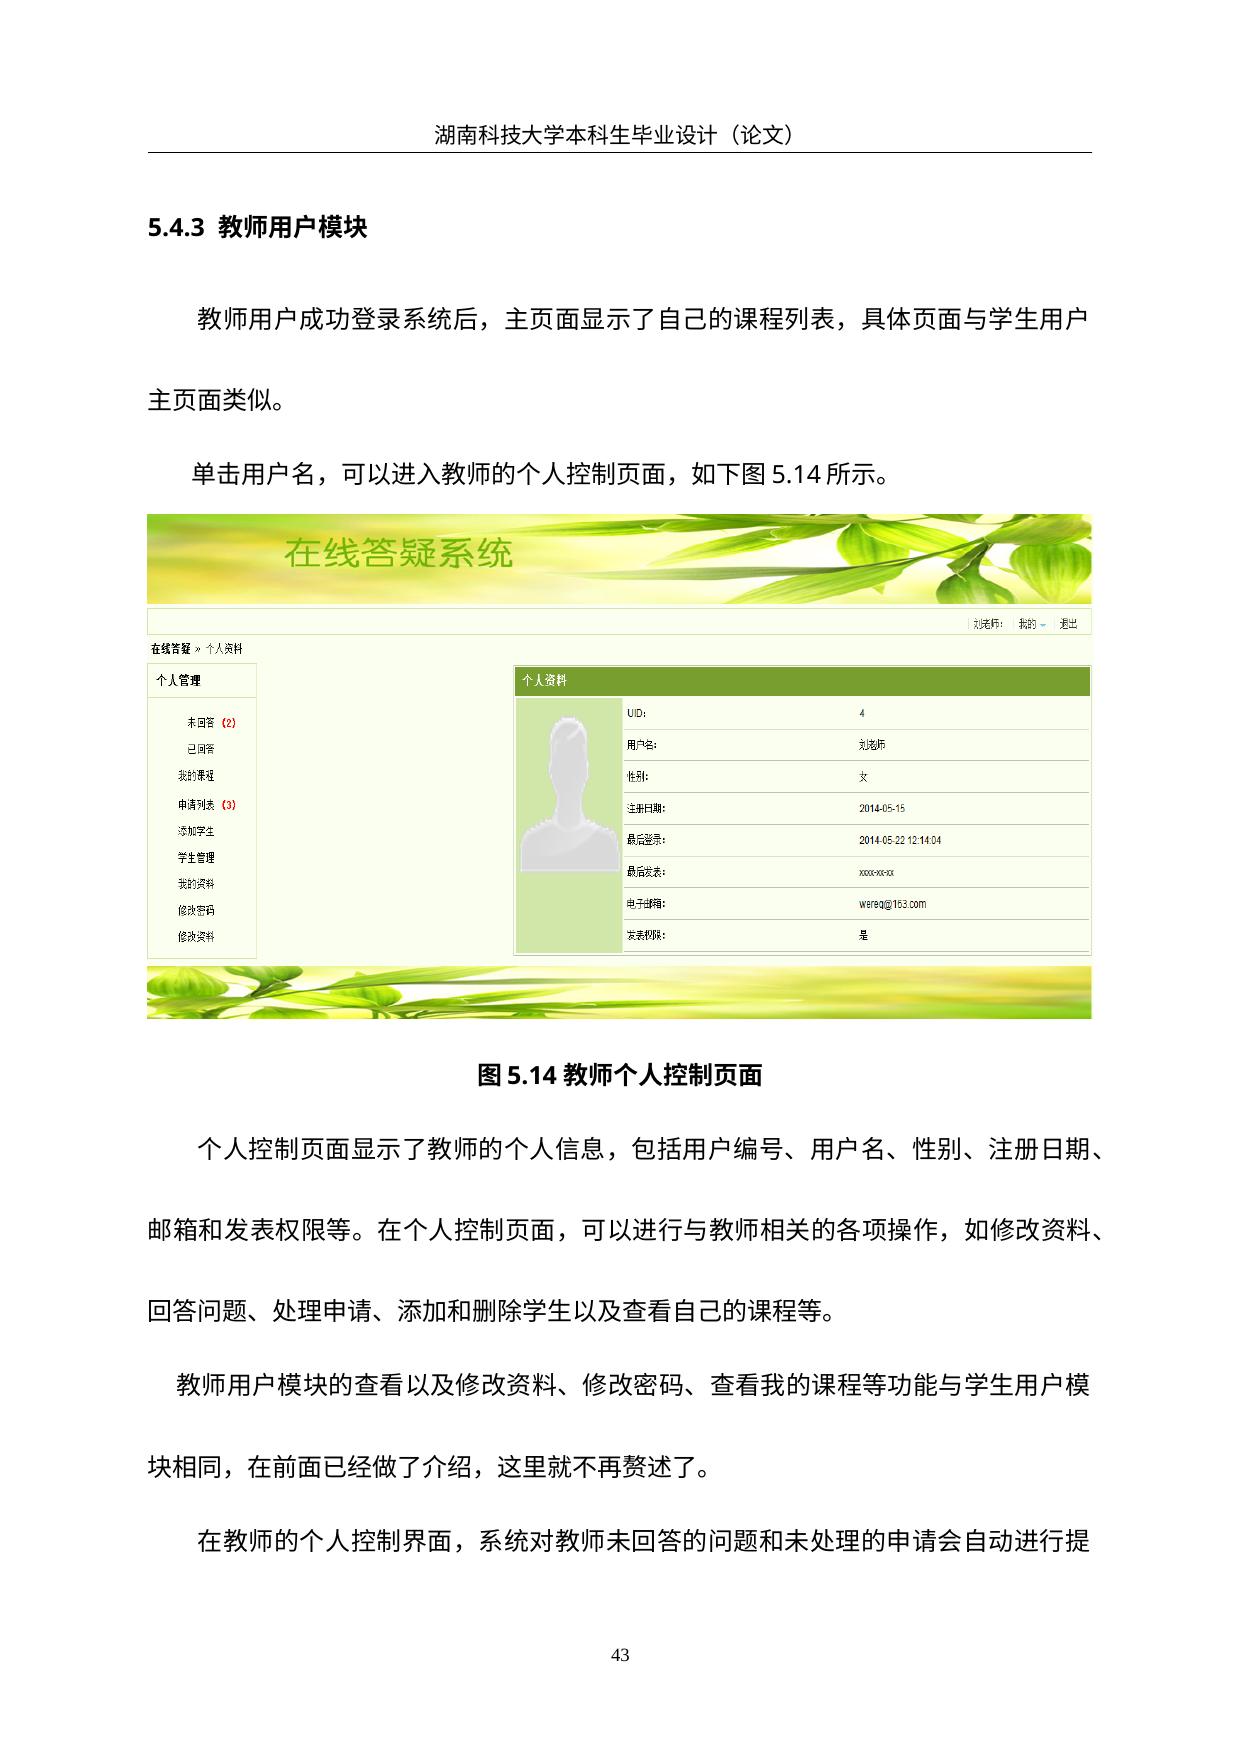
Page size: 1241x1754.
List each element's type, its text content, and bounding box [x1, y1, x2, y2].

text 单击用户名，可以进入教师的个人控制页面，如下图5.14所示。 [148, 440, 1092, 505]
text 教师用户模块的查看以及修改资料、修改密码、查看我的课程等功能与学生用户模块相同，在前面已经做了介绍，这里就不再赘述了。 [148, 1351, 1092, 1498]
text 教师用户成功登录系统后，主页面显示了自己的课程列表，具体页面与学生用户主页面类似。 [148, 285, 1092, 431]
text 个人控制页面显示了教师的个人信息，包括用户编号、用户名、性别、注册日期、邮箱和发表权限等。在个人控制页面，可以进行与教师相关的各项操作，如修改资料、回答问题、处理申请、添加和删除学生以及查看自己的课程等。 [148, 1115, 1092, 1342]
text 图5.14 教师个人控制页面 [148, 1041, 1092, 1106]
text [148, 1507, 1092, 1572]
picture [147, 514, 1094, 1020]
subtitle 5.4.3 教师用户模块 [148, 193, 1092, 258]
